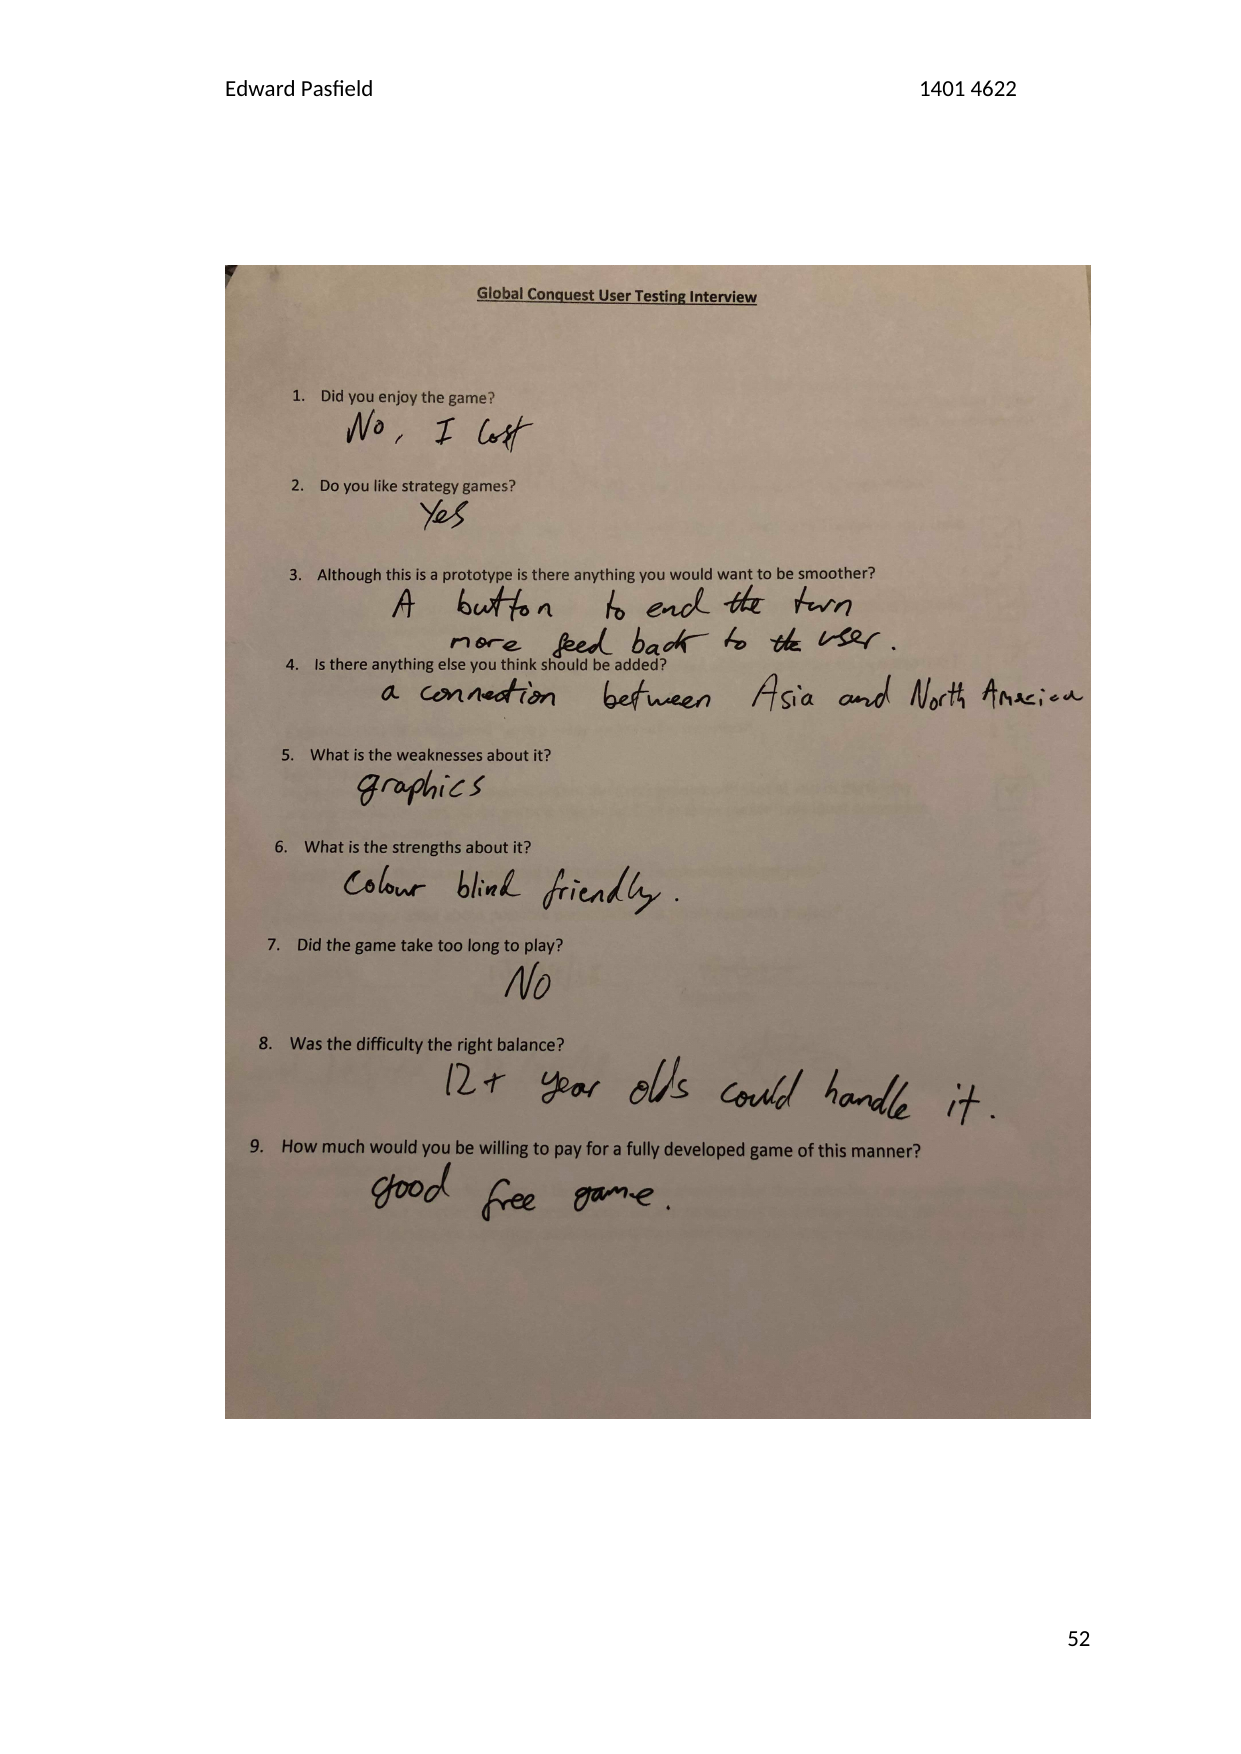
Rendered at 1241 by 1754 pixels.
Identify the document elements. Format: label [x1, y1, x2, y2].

picture [225, 265, 1091, 1419]
